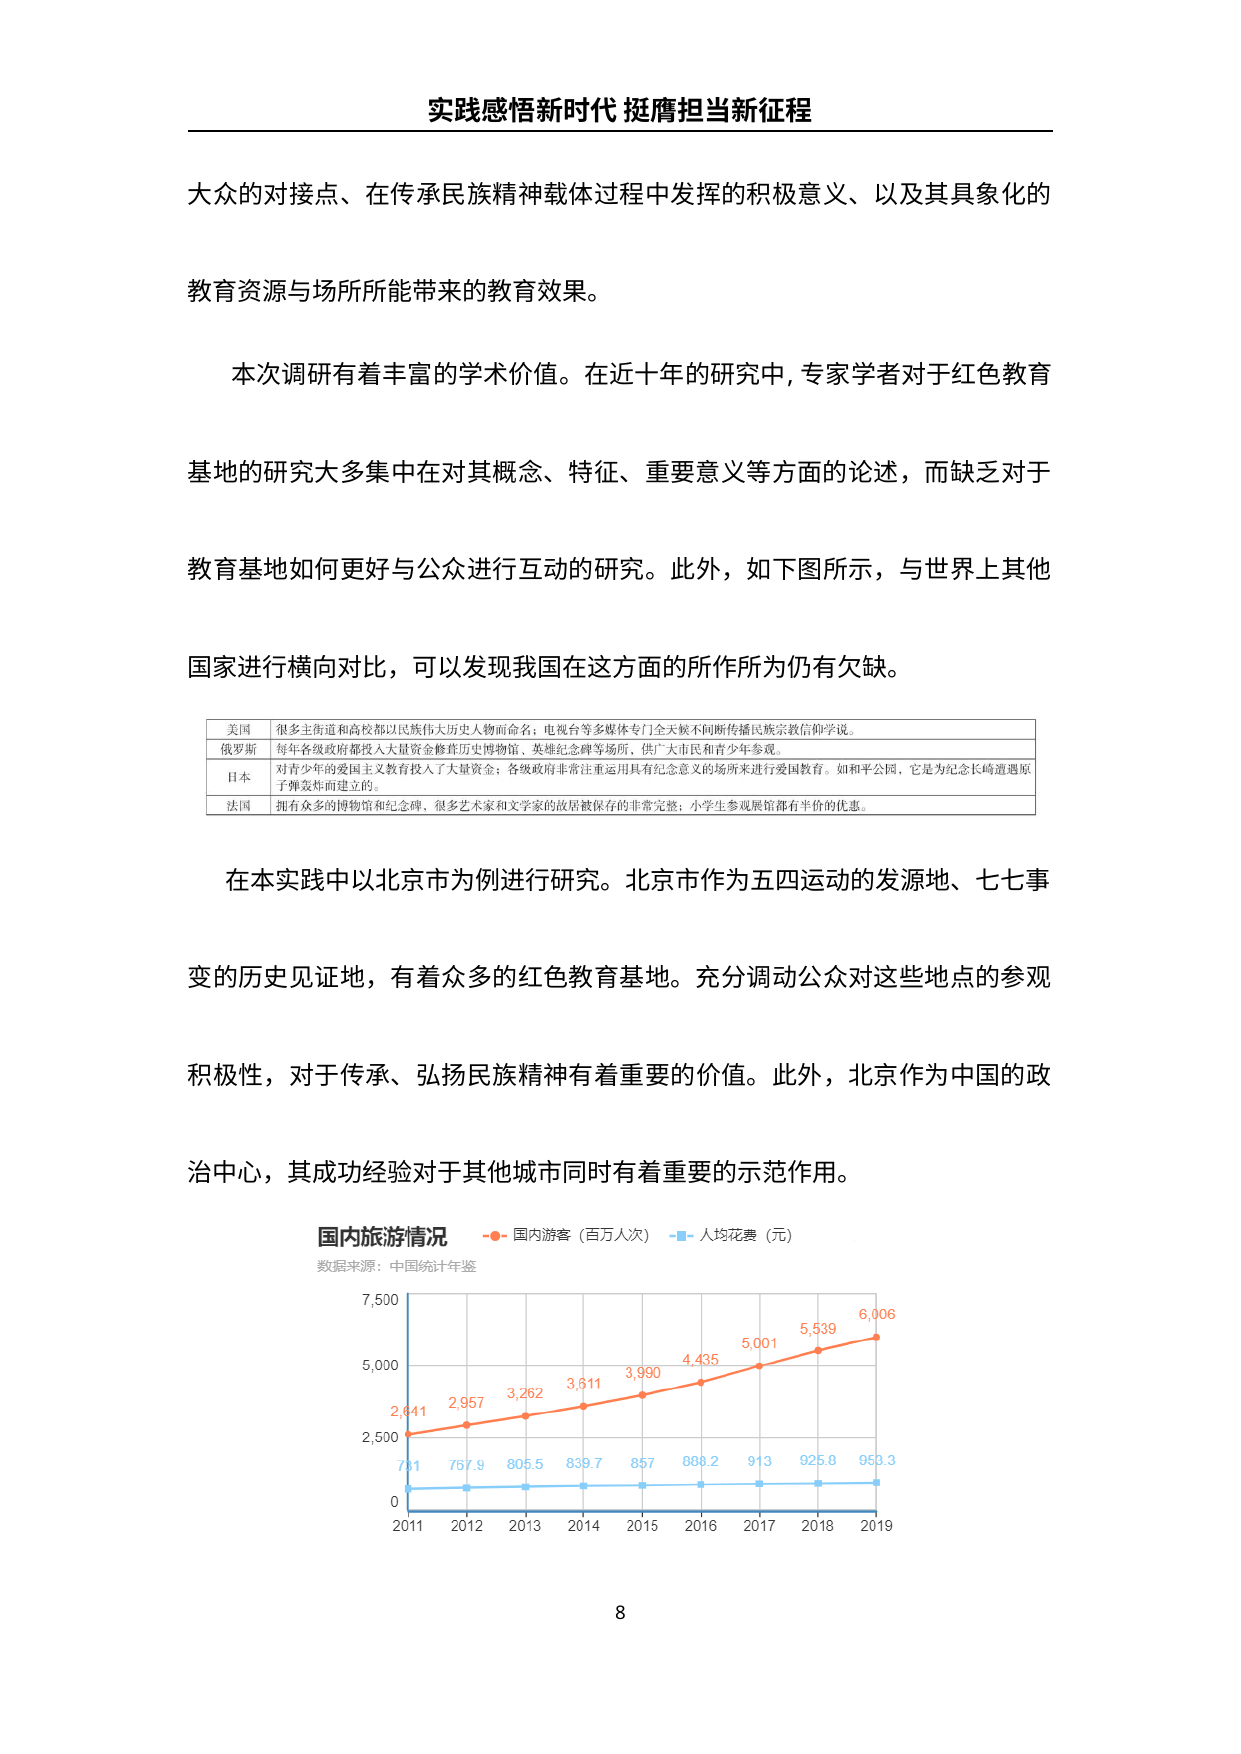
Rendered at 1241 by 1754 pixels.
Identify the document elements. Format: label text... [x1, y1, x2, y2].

picture [199, 716, 1042, 824]
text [187, 160, 1053, 322]
text 在本实践中以北京市为例进行研究。北京市作为五四运动的发源地、七七事变的历史见证地，有着众多的红色教育基地。充分调动公众对这些地点的参观积极性，对于传承、弘扬民族精神有着重要的价值。此外，北京作为中国的政治中心，其成功经验对于其他城市同时有着重要的示范作用。 [187, 846, 1053, 1203]
picture [311, 1221, 929, 1555]
text 本次调研有着丰富的学术价值。在近十年的研究中, 专家学者对于红色教育基地的研究大多集中在对其概念、特征、重要意义等方面的论述，而缺乏对于教育基地如何更好与公众进行互动的研究。此外，如下图所示，与世界上其他国家进行横向对比，可以发现我国在这方面的所作所为仍有欠缺。 [187, 340, 1053, 698]
